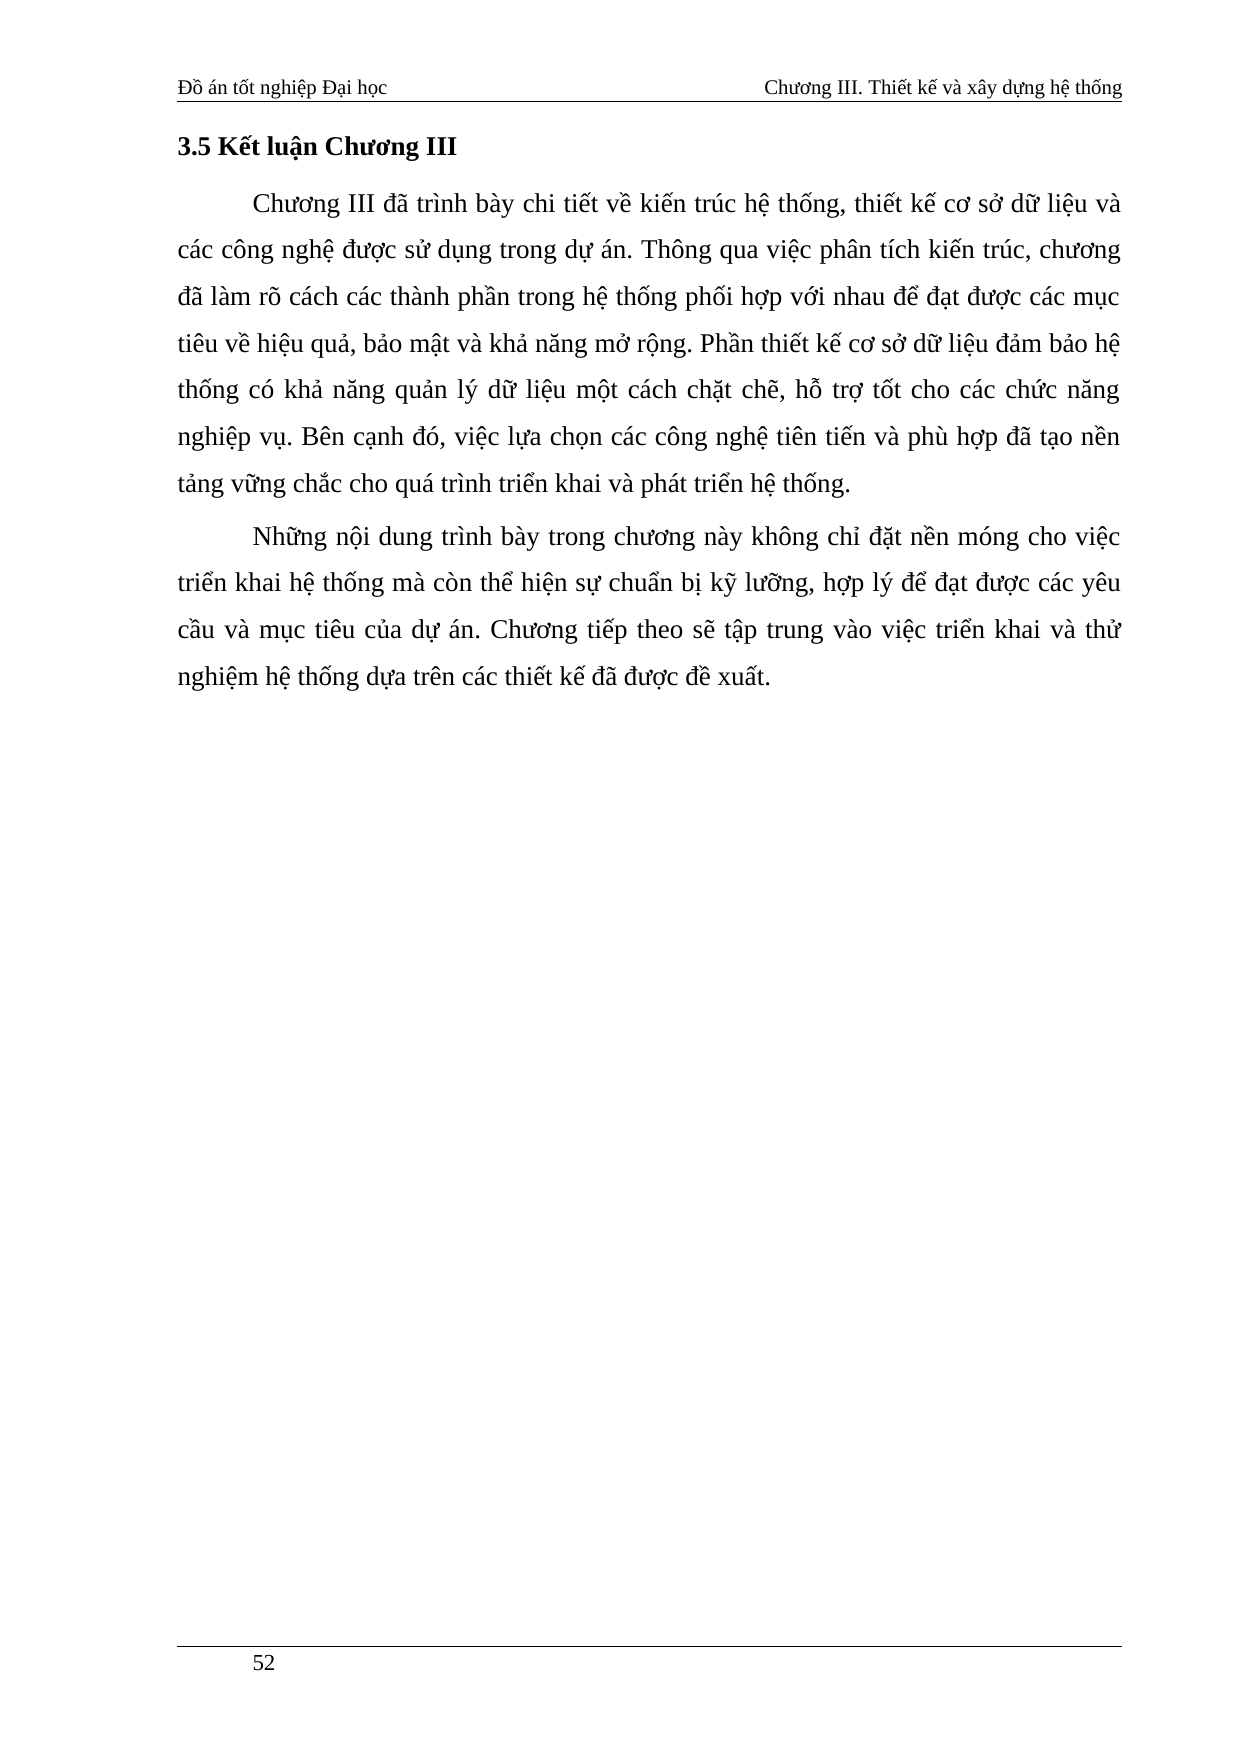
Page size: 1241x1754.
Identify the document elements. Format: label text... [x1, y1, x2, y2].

subtitle 3.5 Kết luận Chương III [177, 130, 1122, 162]
text Những nội dung trình bày trong chương này không chỉ đặt nền móng cho việc triển khai hệ thống mà còn thể hiện sự chuẩn bị kỹ lưỡng, hợp lý để đạt được các yêu cầu và mục tiêu của dự án. Chương tiếp theo sẽ tập trung vào việc triển khai và thử nghiệm hệ thống dựa trên các thiết kế đã được đề xuất. [177, 520, 1122, 691]
text Chương III đã trình bày chi tiết về kiến trúc hệ thống, thiết kế cơ sở dữ liệu và các công nghệ được sử dụng trong dự án. Thông qua việc phân tích kiến trúc, chương đã làm rõ cách các thành phần trong hệ thống phối hợp với nhau để đạt được các mục tiêu về hiệu quả, bảo mật và khả năng mở rộng. Phần thiết kế cơ sở dữ liệu đảm bảo hệ thống có khả năng quản lý dữ liệu một cách chặt chẽ, hỗ trợ tốt cho các chức năng nghiệp vụ. Bên cạnh đó, việc lựa chọn các công nghệ tiên tiến và phù hợp đã tạo nền tảng vững chắc cho quá trình triển khai và phát triển hệ thống. [177, 187, 1122, 498]
